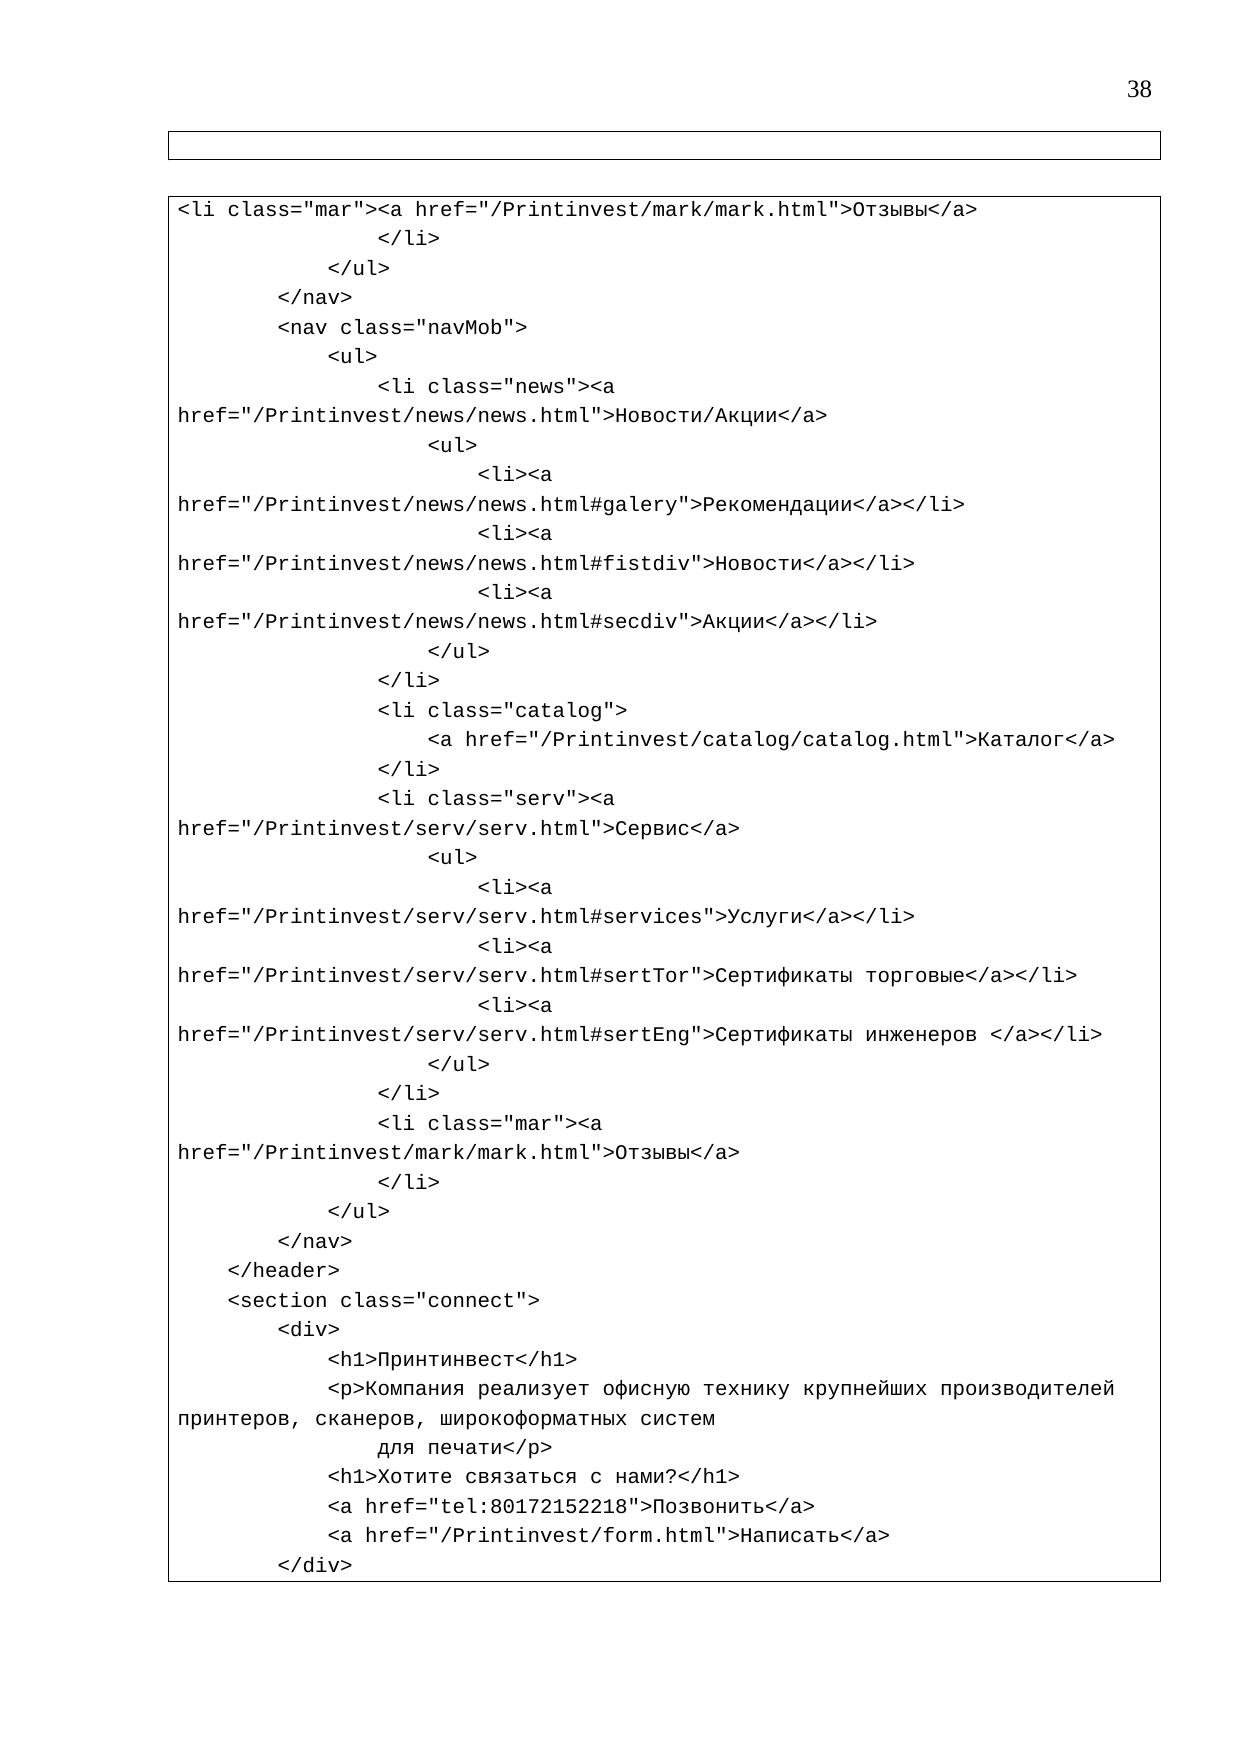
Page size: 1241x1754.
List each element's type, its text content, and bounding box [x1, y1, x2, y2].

text <ul> [169, 432, 1160, 458]
text <ul> [169, 844, 1160, 871]
text </li> [169, 756, 1160, 783]
text <li class="catalog"> [169, 697, 1160, 724]
text <a href="tel:80172152218">Позвонить</a> [169, 1493, 1160, 1519]
text </li> [169, 1168, 1160, 1195]
text </ul> [169, 255, 1160, 281]
text </header> [169, 1257, 1160, 1284]
text <a href="/Printinvest/form.html">Написать</a> [169, 1522, 1160, 1549]
text <nav class="navMob"> [169, 314, 1160, 340]
text <li><a href="/Printinvest/serv/serv.html#sertTor">Сертификаты торговые</a></li> [169, 933, 1160, 989]
text <li class="news"><a href="/Printinvest/news/news.html">Новости/Акции</a> [169, 373, 1160, 429]
text </nav> [169, 1227, 1160, 1254]
text <section class="connect"> [169, 1286, 1160, 1313]
text <li><a href="/Printinvest/news/news.html#galery">Рекомендации</a></li> [169, 461, 1160, 517]
text <li><a href="/Printinvest/news/news.html#fistdiv">Новости</a></li> [169, 520, 1160, 576]
text <li class="mar"><a href="/Printinvest/mark/mark.html">Отзывы</a> [169, 1109, 1160, 1166]
text </nav> [169, 284, 1160, 311]
text <h1>Хотите связаться с нами?</h1> [169, 1463, 1160, 1490]
text <li><a href="/Printinvest/news/news.html#secdiv">Акции</a></li> [169, 579, 1160, 635]
text </div> [169, 1552, 1160, 1581]
text </li> [169, 1080, 1160, 1107]
text </ul> [169, 638, 1160, 665]
text <li><a href="/Printinvest/serv/serv.html#sertEng">Сертификаты инженеров </a></li> [169, 992, 1160, 1048]
text </li> [169, 225, 1160, 252]
text <li class="serv"><a href="/Printinvest/serv/serv.html">Сервис</a> [169, 785, 1160, 842]
text для печати</p> [169, 1434, 1160, 1461]
text <p>Компания реализует офисную технику крупнейших производителей принтеров, сканеров, широкоформатных систем [169, 1375, 1160, 1431]
text <div> [169, 1316, 1160, 1343]
text <li><a href="/Printinvest/serv/serv.html#services">Услуги</a></li> [169, 874, 1160, 930]
text </ul> [169, 1198, 1160, 1225]
text <ul> [169, 343, 1160, 370]
text <a href="/Printinvest/catalog/catalog.html">Каталог</a> [169, 726, 1160, 753]
text </li> [169, 667, 1160, 694]
text <li class="mar"><a href="/Printinvest/mark/mark.html">Отзывы</a> [169, 197, 1160, 222]
text </ul> [169, 1051, 1160, 1077]
text <h1>Принтинвест</h1> [169, 1345, 1160, 1372]
